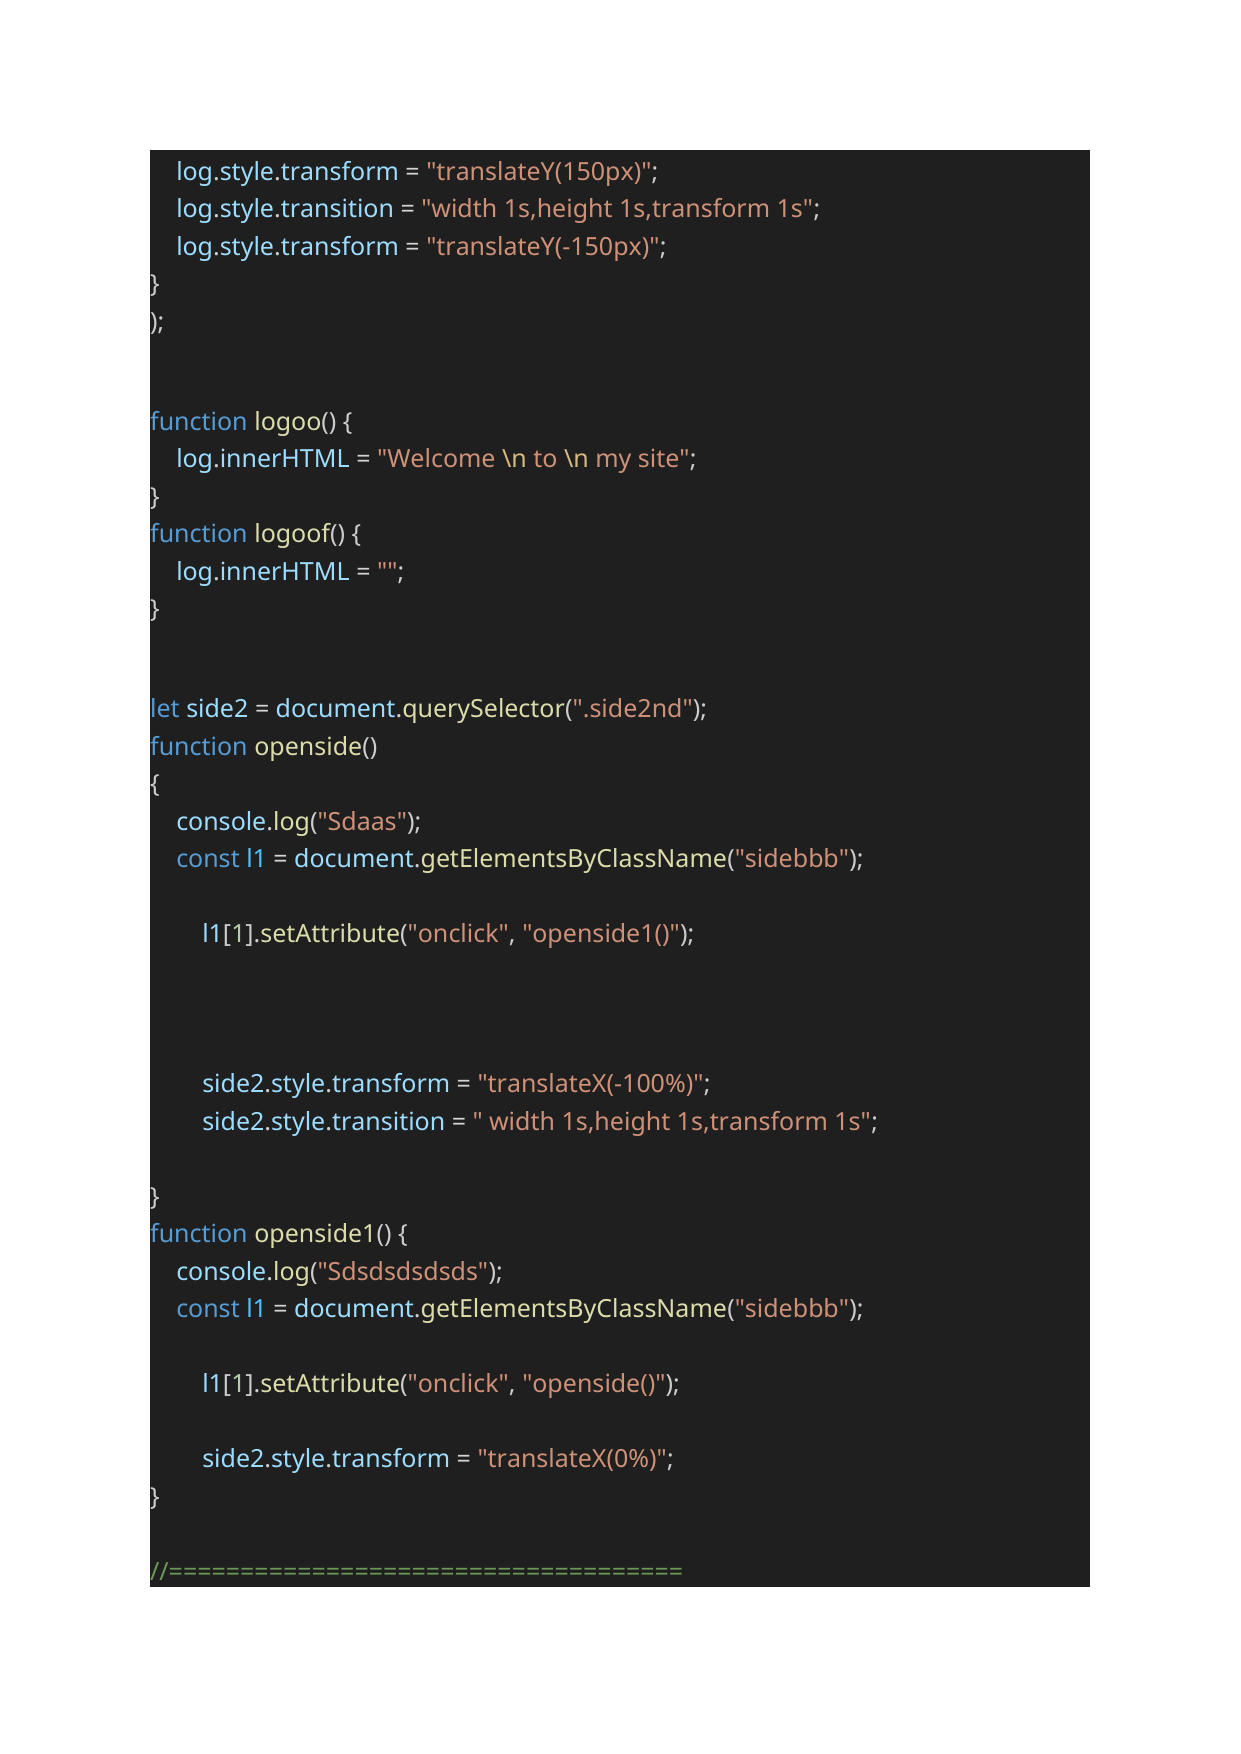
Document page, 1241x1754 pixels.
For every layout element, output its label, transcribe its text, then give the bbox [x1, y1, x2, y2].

text const l1 = document.getElementsByClassName("sidebbb"); [150, 837, 1090, 875]
text l1[1].setAttribute("onclick", "openside()"); [150, 1362, 1090, 1400]
text } [150, 1475, 1090, 1512]
text log.innerHTML = ""; [150, 550, 1090, 587]
text } [150, 475, 1090, 512]
text log.innerHTML = "Welcome \n to \n my site"; [150, 437, 1090, 475]
text side2.style.transition = " width 1s,height 1s,transform 1s"; [150, 1100, 1090, 1137]
text side2.style.transform = "translateX(-100%)"; [150, 1062, 1090, 1100]
text console.log("Sdsdsdsdsds"); [150, 1250, 1090, 1287]
text } [150, 1175, 1090, 1212]
text function logoof() { [150, 512, 1090, 550]
text let side2 = document.querySelector(".side2nd"); [150, 687, 1090, 725]
text side2.style.transform = "translateX(0%)"; [150, 1437, 1090, 1475]
text function openside() [150, 725, 1090, 762]
text console.log("Sdaas"); [150, 800, 1090, 837]
text log.style.transform = "translateY(-150px)"; [150, 225, 1090, 262]
text } [150, 587, 1090, 625]
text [150, 187, 1090, 225]
text const l1 = document.getElementsByClassName("sidebbb"); [150, 1287, 1090, 1325]
text l1[1].setAttribute("onclick", "openside1()"); [150, 912, 1090, 950]
text function logoo() { [150, 400, 1090, 437]
text } [150, 262, 1090, 300]
text { [150, 762, 1090, 800]
text ); [150, 300, 1090, 337]
text //==================================== [150, 1550, 1090, 1587]
text log.style.transform = "translateY(150px)"; [150, 150, 1090, 187]
text function openside1() { [150, 1212, 1090, 1250]
